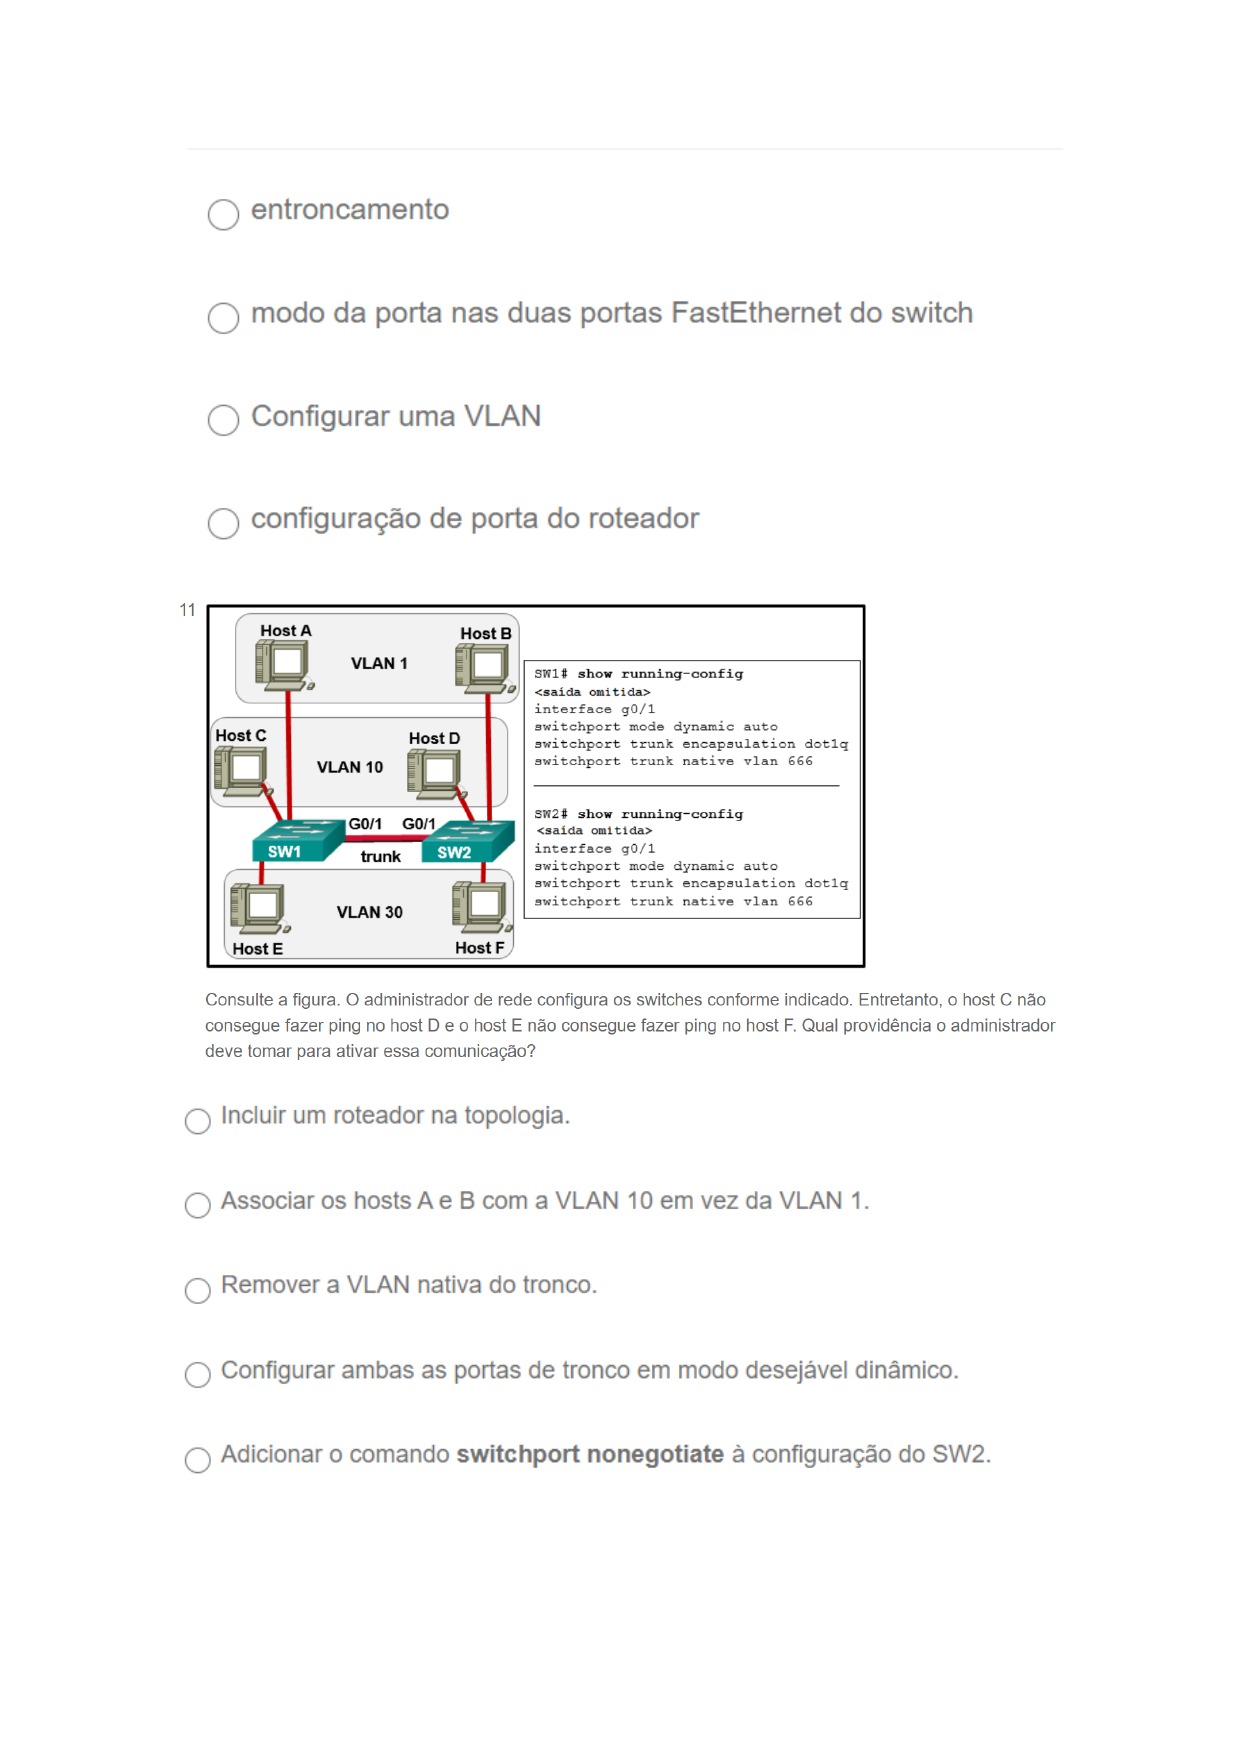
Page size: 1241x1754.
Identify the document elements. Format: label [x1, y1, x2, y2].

picture [177, 1083, 1063, 1548]
picture [177, 593, 1063, 1065]
picture [177, 147, 1063, 575]
